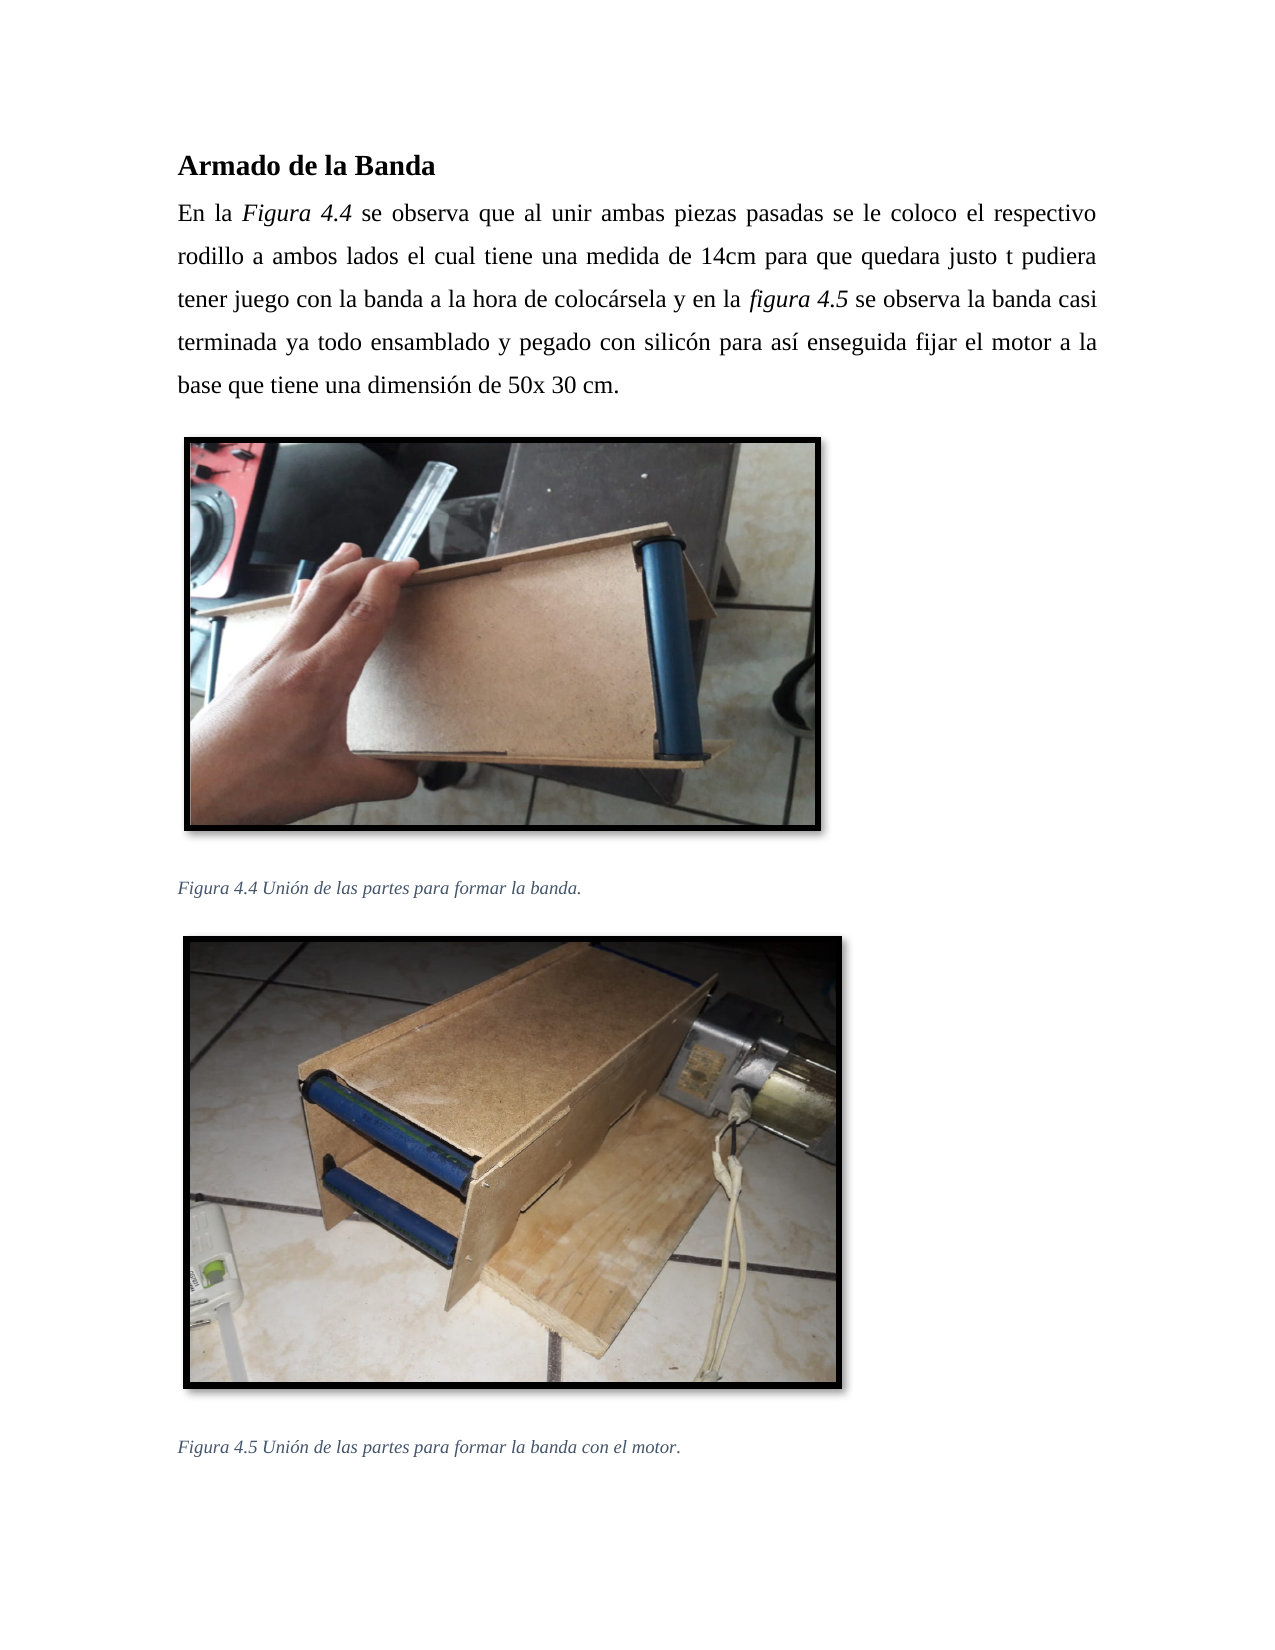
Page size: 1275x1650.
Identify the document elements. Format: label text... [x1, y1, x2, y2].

text En la Figura 4.4 se observa que al unir ambas piezas pasadas se le coloco el respectivo rodillo a ambos lados el cual tiene una medida de 14cm para que quedara justo t pudiera tener juego con la banda a la hora de colocársela y en la figura 4.5 se observa la banda casi terminada ya todo ensamblado y pegado con silicón para así enseguida fijar el motor a la base que tiene una dimensión de 50x 30 cm. [177, 198, 1098, 399]
subtitle Armado de la Banda [177, 148, 1098, 181]
picture [190, 942, 836, 1382]
picture [191, 443, 815, 825]
text Figura 4.5 Unión de las partes para formar la banda con el motor. [177, 1436, 1098, 1457]
text Figura 4.4 Unión de las partes para formar la banda. [177, 877, 1098, 898]
